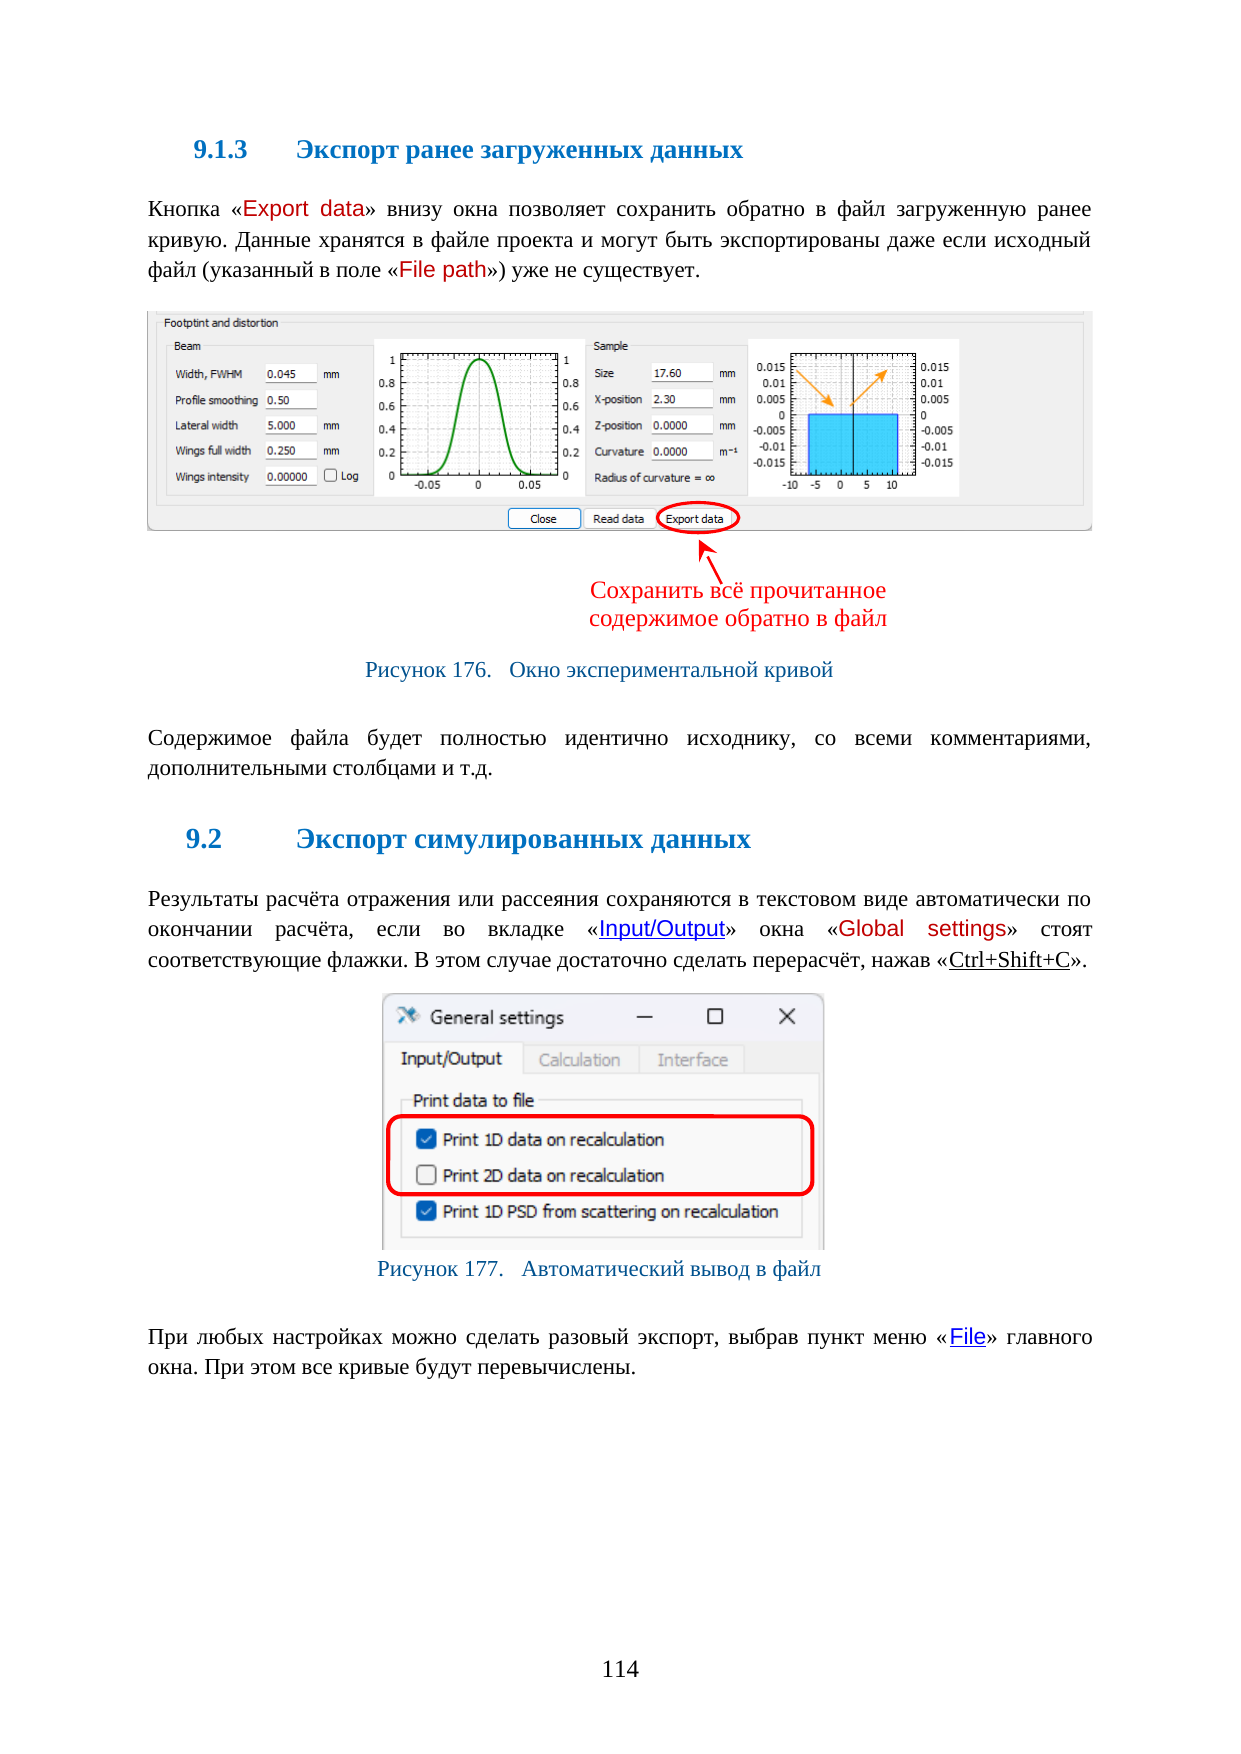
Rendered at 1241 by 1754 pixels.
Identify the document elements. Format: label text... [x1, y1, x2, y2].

text Кнопка «Export data» внизу окна позволяет сохранить обратно в файл загруженную ранее кривую. Данные хранятся в файле проекта и могут быть экспортированы даже если исходный файл (указанный в поле «File path») уже не существует. [148, 195, 1093, 282]
picture [147, 311, 1093, 531]
subtitle Экспорт ранее загруженных данных [193, 133, 1093, 164]
list Окно экспериментальной кривой [178, 531, 1093, 682]
text При любых настройках можно сделать разовый экспорт, выбрав пункт меню «File» главного окна. При этом все кривые будут перевычислены. [148, 1323, 1093, 1379]
subtitle Экспорт симулированных данных [155, 822, 1093, 855]
text Содержимое файла будет полностью идентично исходнику, со всеми комментариями, дополнительными столбцами и т.д. [148, 724, 1093, 780]
picture [382, 993, 825, 1250]
text Результаты расчёта отражения или рассеяния сохраняются в текстовом виде автоматически по окончании расчёта, если во вкладке «Input/Output» окна «Global settings» стоят соответствующие флажки. В этом случае достаточно сделать перерасчёт, нажав «Ctrl+Shift+C». [148, 885, 1093, 972]
picture [660, 505, 736, 531]
